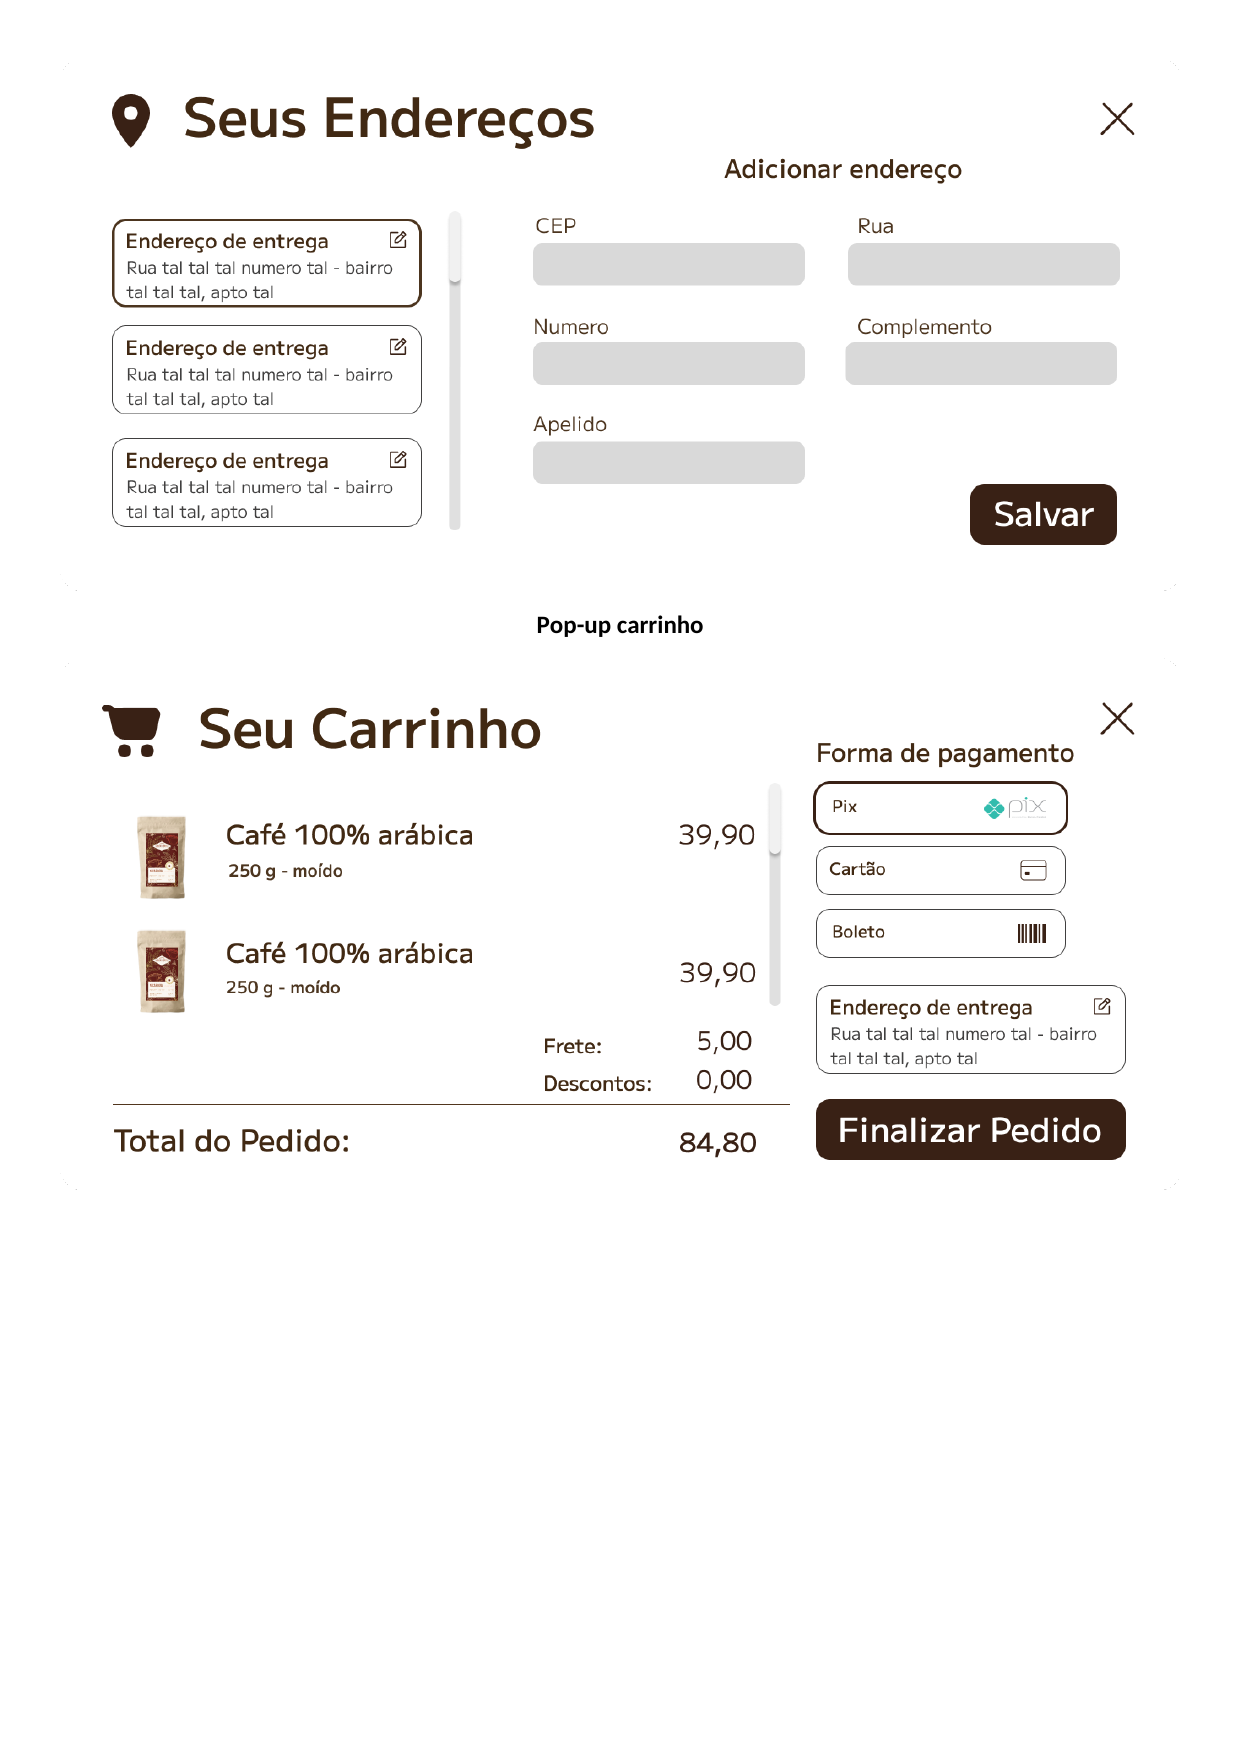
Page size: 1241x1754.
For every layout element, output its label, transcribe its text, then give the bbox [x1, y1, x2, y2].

text Pop-up carrinho [59, 609, 1181, 640]
picture [60, 658, 1180, 1190]
picture [60, 59, 1180, 591]
